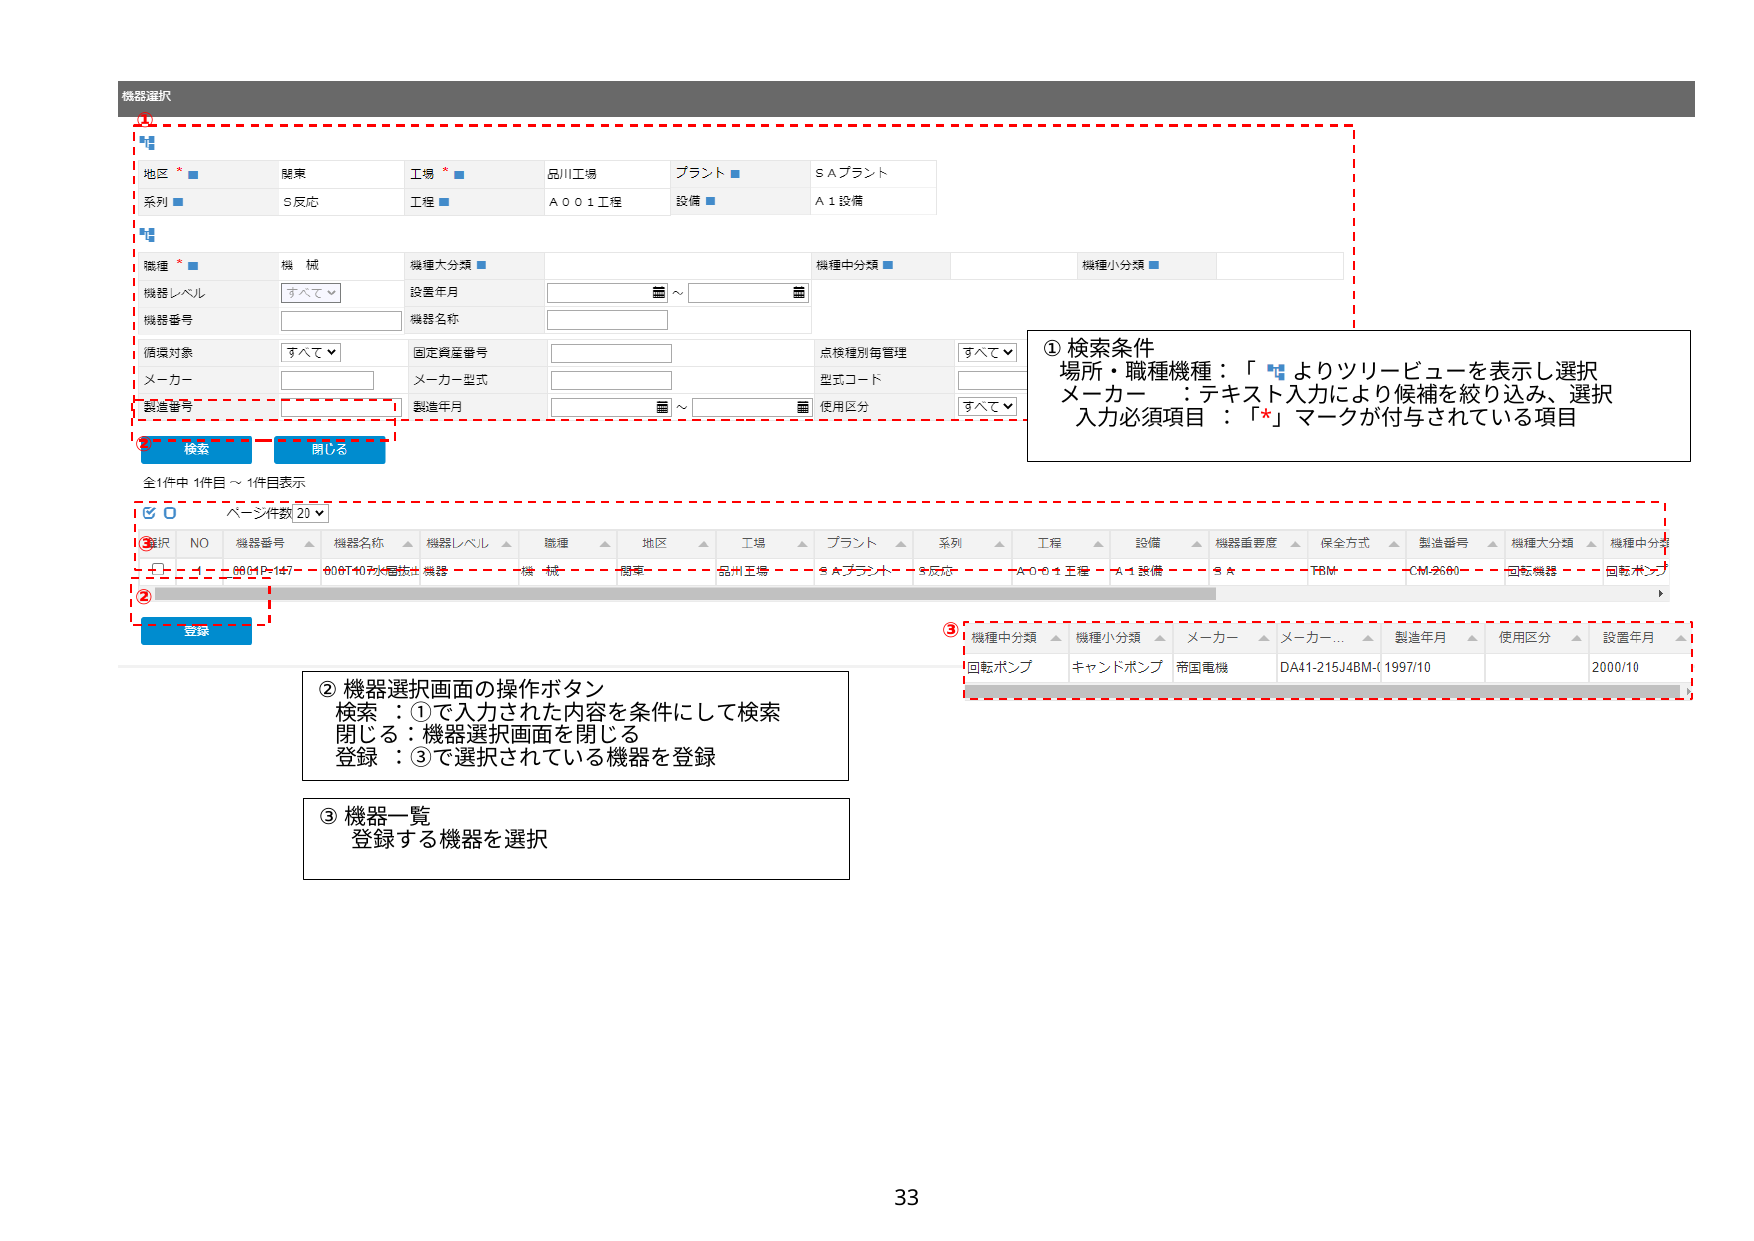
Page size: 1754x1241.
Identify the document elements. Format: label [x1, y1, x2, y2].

picture [118, 81, 1695, 701]
